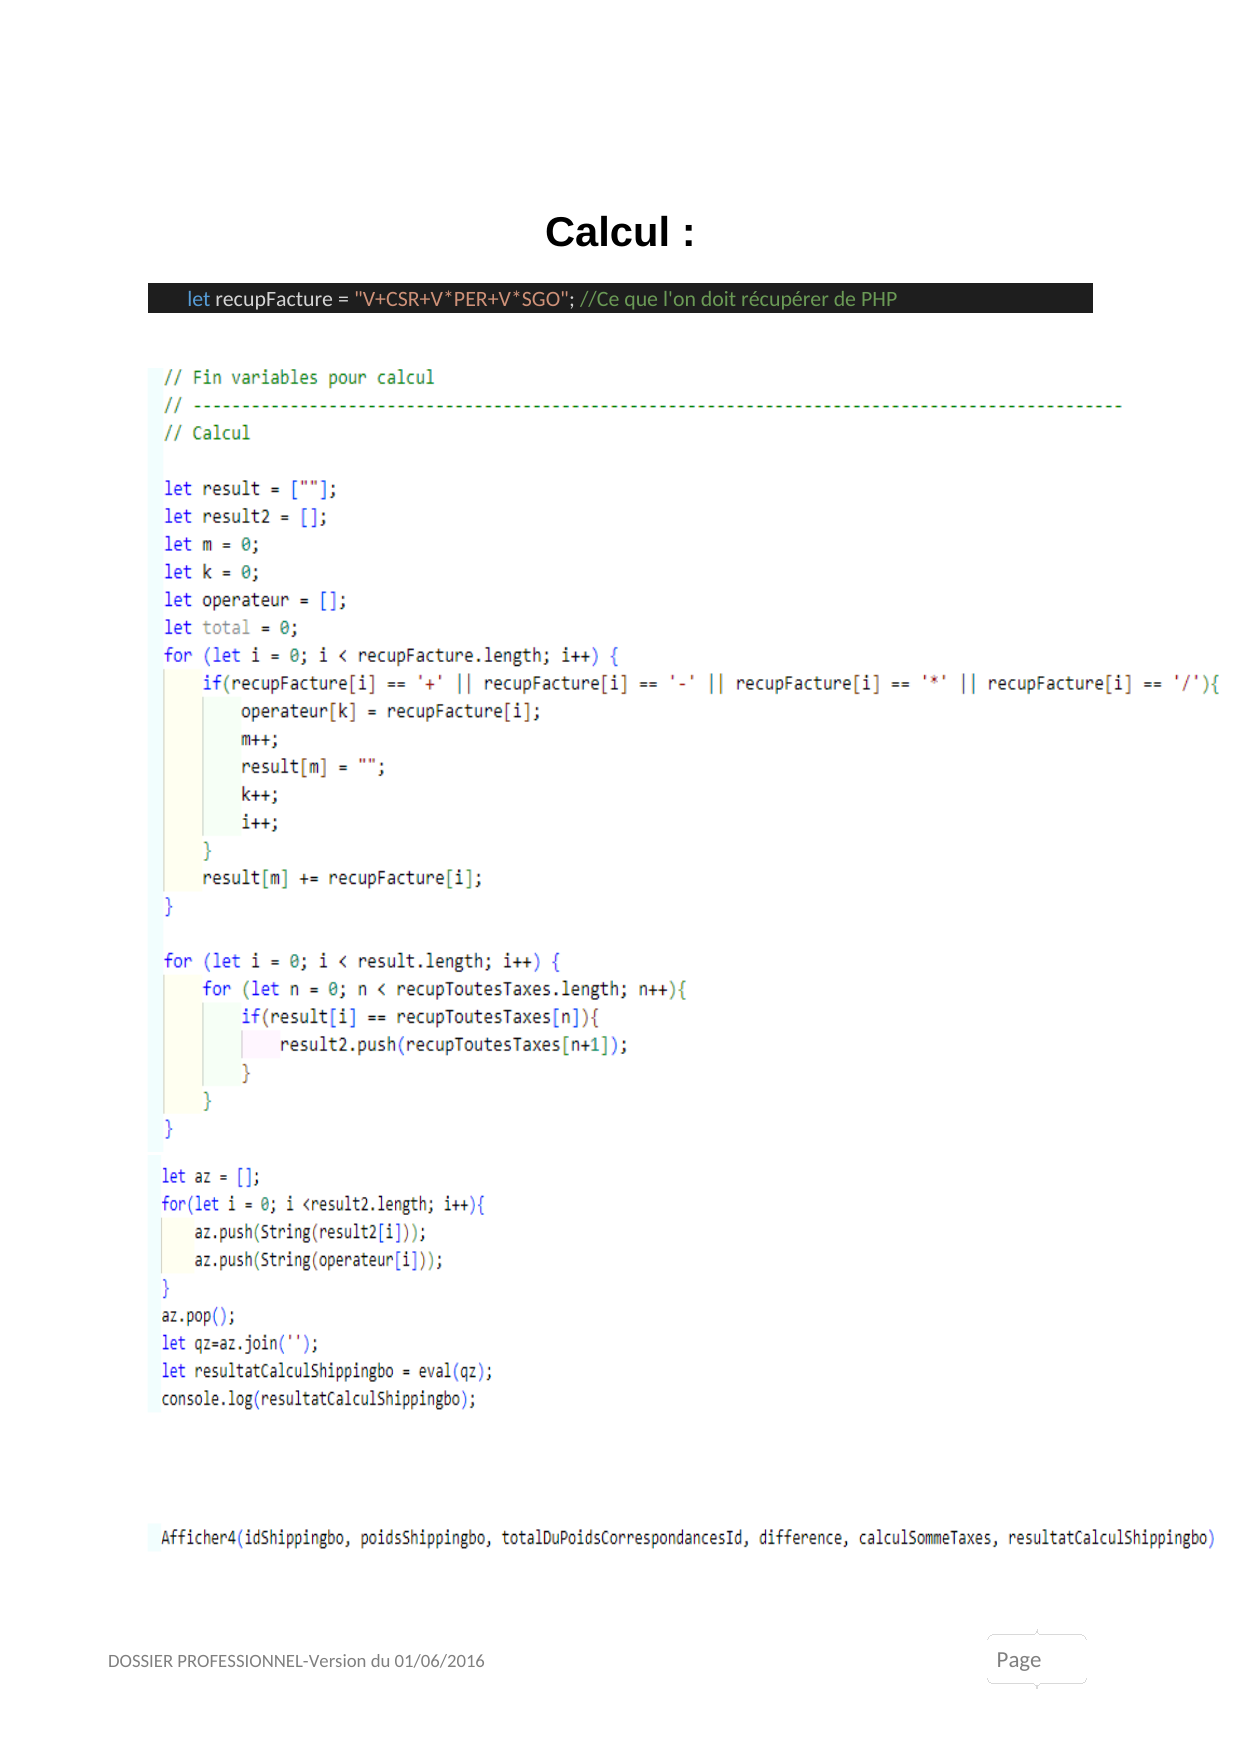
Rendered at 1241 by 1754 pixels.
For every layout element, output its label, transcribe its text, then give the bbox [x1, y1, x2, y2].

picture [147, 1155, 1231, 1594]
picture [147, 368, 1241, 1152]
text Calcul : [148, 207, 1093, 255]
text let recupFacture = "V+CSR+V*PER+V*SGO"; //Ce que l'on doit récupérer de PHP [148, 283, 1093, 313]
